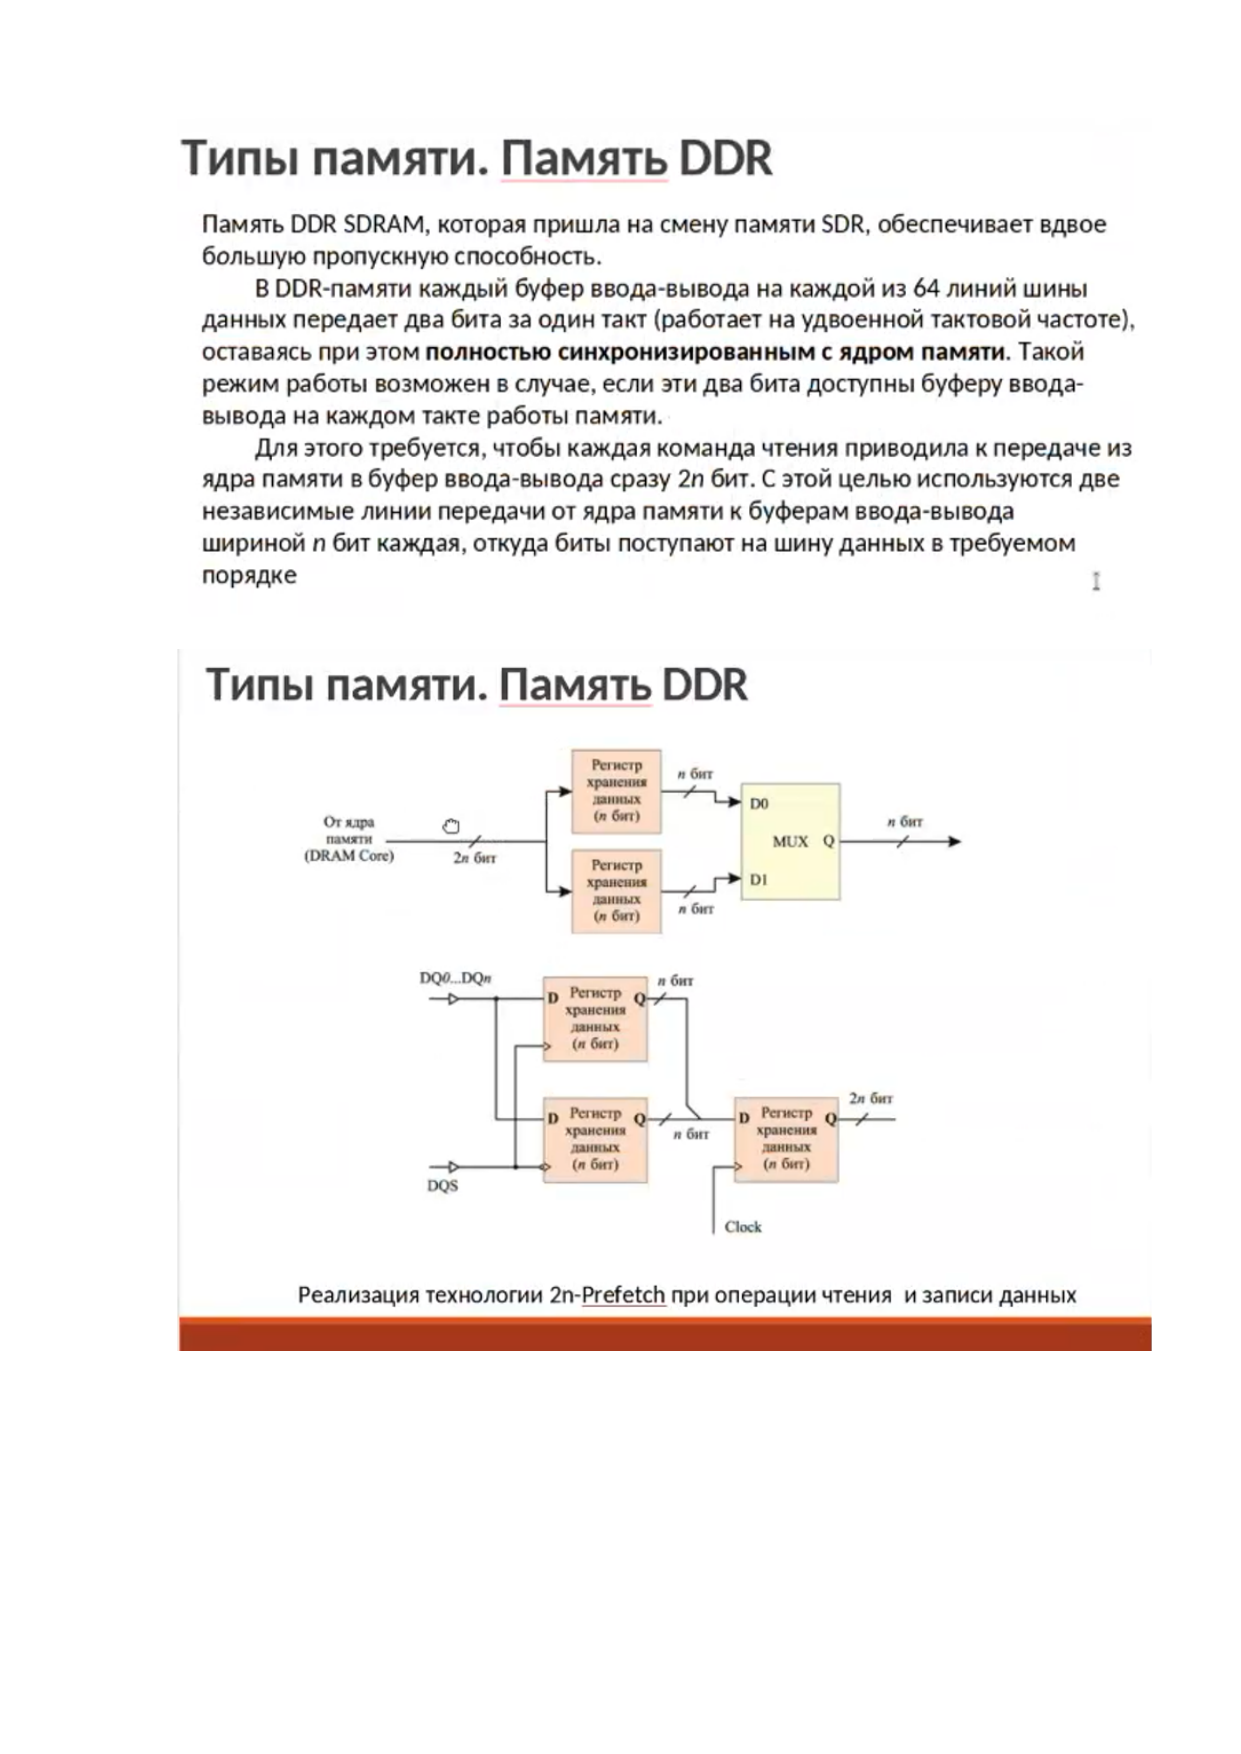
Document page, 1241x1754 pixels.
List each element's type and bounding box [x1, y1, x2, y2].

picture [177, 118, 1152, 631]
picture [177, 649, 1152, 1351]
